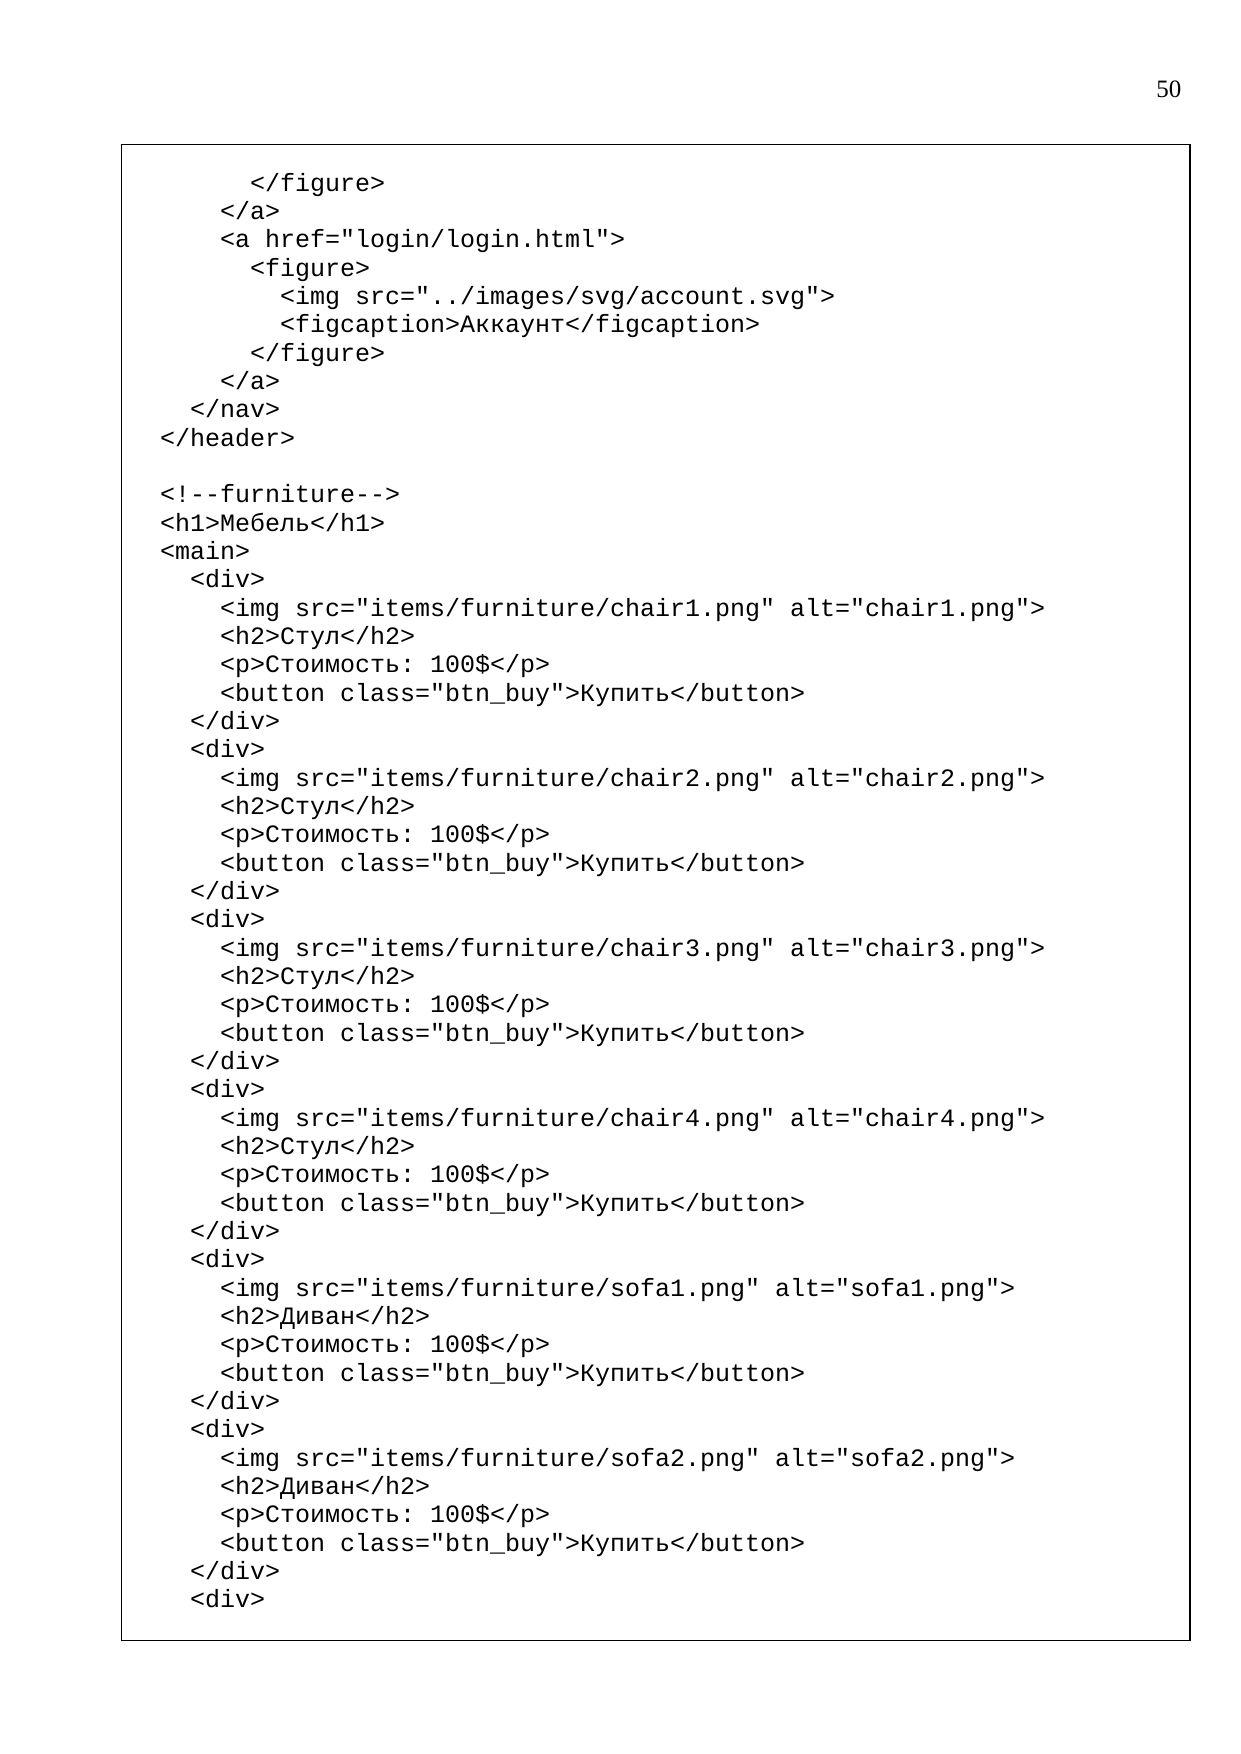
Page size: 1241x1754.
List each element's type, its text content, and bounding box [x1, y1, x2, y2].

text <figure> [130, 255, 1181, 283]
text </div> [130, 1048, 1181, 1077]
text <div> [130, 1247, 1181, 1275]
text <h2>Стул</h2> [130, 623, 1181, 652]
text <button class="btn_buy">Купить</button> [130, 850, 1181, 878]
text <div> [130, 907, 1181, 935]
text <!--furniture--> [130, 482, 1181, 510]
text <p>Стоимость: 100$</p> [130, 1162, 1181, 1190]
text <a href="login/login.html"> [130, 227, 1181, 255]
text <button class="btn_buy">Купить</button> [130, 1530, 1181, 1558]
text <div> [130, 1077, 1181, 1105]
text <p>Стоимость: 100$</p> [130, 1502, 1181, 1530]
text <img src="../images/svg/account.svg"> [130, 283, 1181, 312]
text <img src="items/furniture/sofa2.png" alt="sofa2.png"> [130, 1445, 1181, 1473]
text <img src="items/furniture/chair4.png" alt="chair4.png"> [130, 1105, 1181, 1133]
text </figure> [122, 145, 1189, 198]
text <h2>Диван</h2> [130, 1303, 1181, 1332]
text <h2>Стул</h2> [130, 1133, 1181, 1162]
text <img src="items/furniture/sofa1.png" alt="sofa1.png"> [130, 1275, 1181, 1303]
text <div> [122, 1561, 1189, 1640]
text </div> [130, 1218, 1181, 1247]
text <div> [130, 1417, 1181, 1445]
text <h2>Стул</h2> [130, 793, 1181, 822]
text <button class="btn_buy">Купить</button> [130, 1190, 1181, 1218]
text <figcaption>Аккаунт</figcaption> [130, 312, 1181, 340]
text <h2>Стул</h2> [130, 963, 1181, 992]
text </a> [130, 198, 1181, 227]
text </header> [130, 425, 1181, 453]
text <p>Стоимость: 100$</p> [130, 1332, 1181, 1360]
text <button class="btn_buy">Купить</button> [130, 1020, 1181, 1048]
text <p>Стоимость: 100$</p> [130, 652, 1181, 680]
text <button class="btn_buy">Купить</button> [130, 1360, 1181, 1388]
text </div> [130, 1388, 1181, 1417]
text <div> [130, 567, 1181, 595]
text <h2>Диван</h2> [130, 1473, 1181, 1502]
text <div> [130, 737, 1181, 765]
text </div> [130, 878, 1181, 907]
text </figure> [130, 340, 1181, 368]
text <p>Стоимость: 100$</p> [130, 822, 1181, 850]
text </nav> [130, 397, 1181, 425]
text <p>Стоимость: 100$</p> [130, 992, 1181, 1020]
text <img src="items/furniture/chair1.png" alt="chair1.png"> [130, 595, 1181, 623]
text </a> [130, 368, 1181, 397]
text <img src="items/furniture/chair3.png" alt="chair3.png"> [130, 935, 1181, 963]
text <main> [130, 538, 1181, 567]
text </div> [130, 708, 1181, 737]
text <h1>Мебель</h1> [130, 510, 1181, 538]
text <button class="btn_buy">Купить</button> [130, 680, 1181, 708]
text <img src="items/furniture/chair2.png" alt="chair2.png"> [130, 765, 1181, 793]
